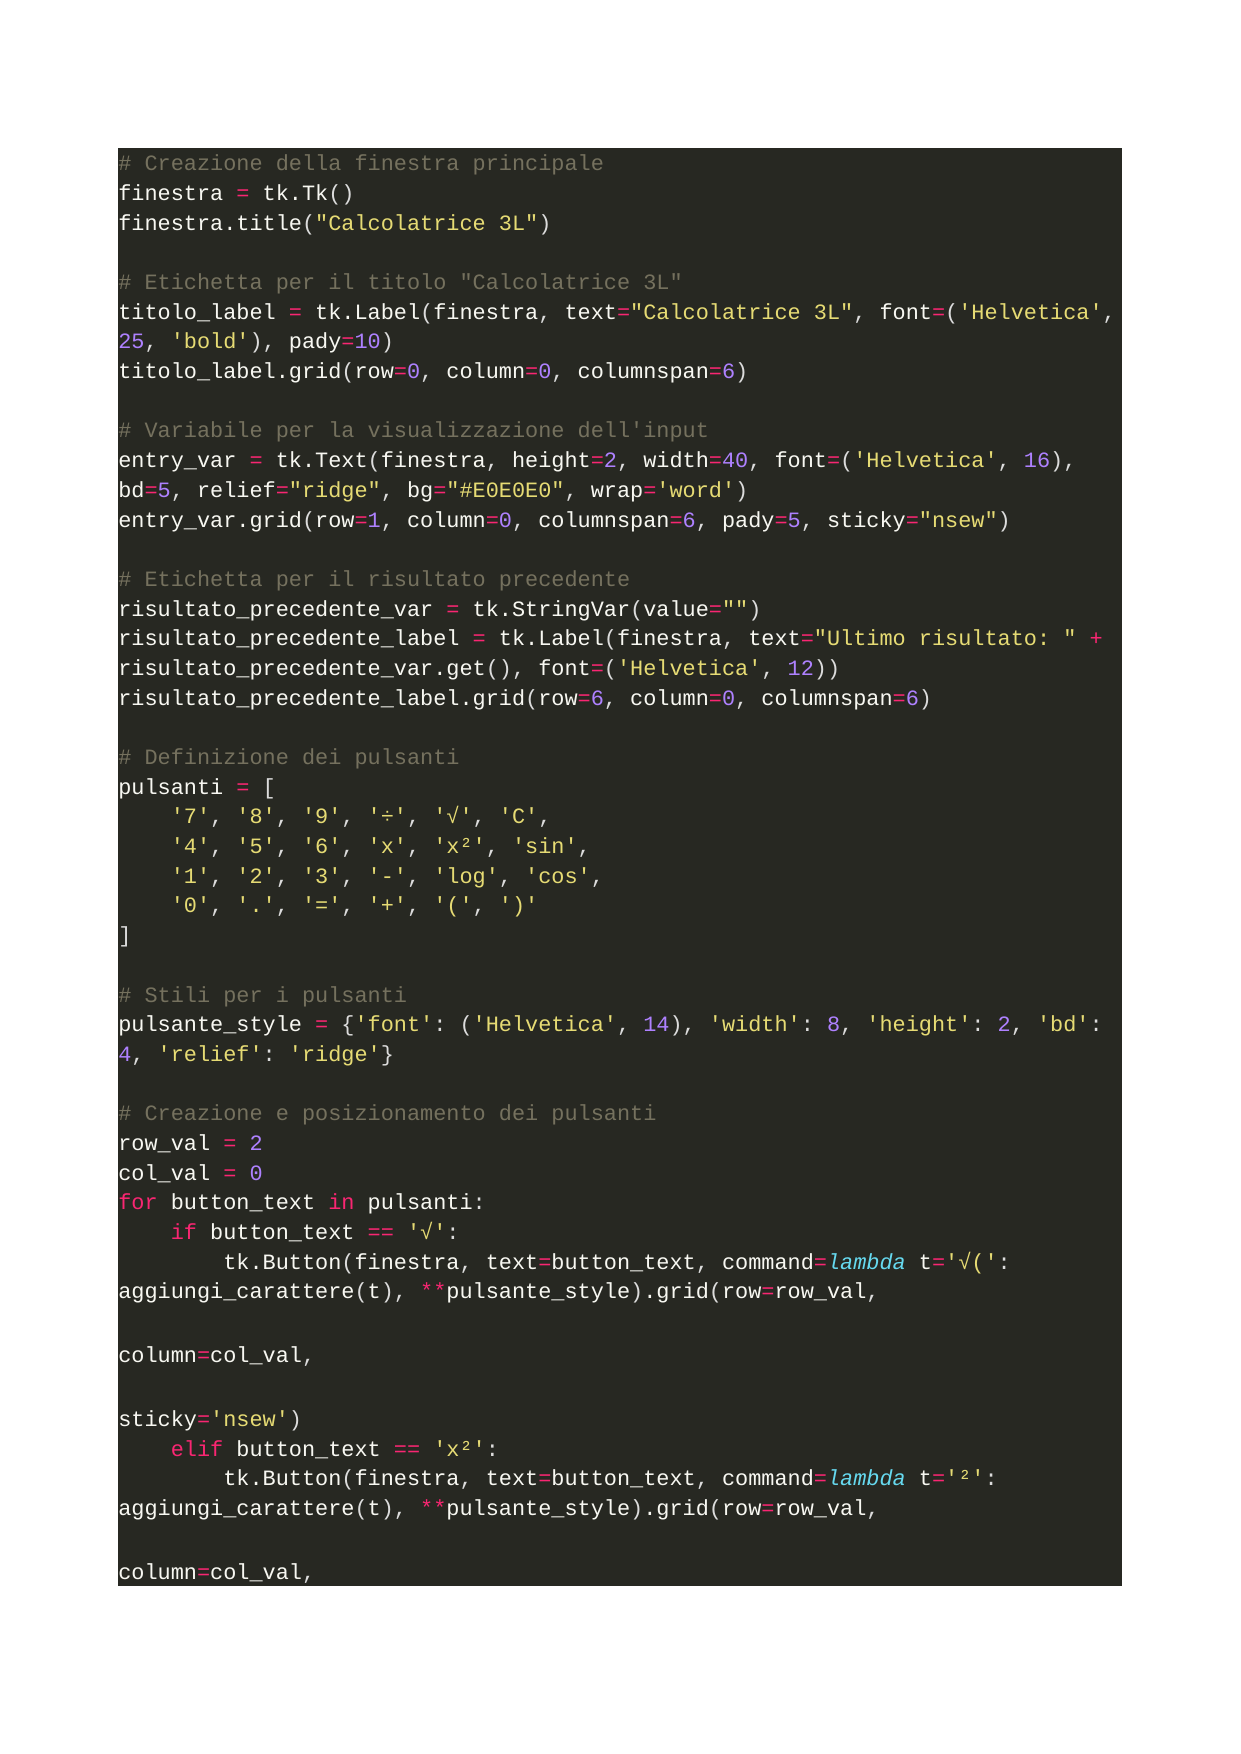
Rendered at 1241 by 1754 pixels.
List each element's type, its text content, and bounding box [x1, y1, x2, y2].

text '0', '.', '=', '+', '(', ')' [118, 890, 1122, 919]
text risultato_precedente_label.grid(row=6, column=0, columnspan=6) [118, 682, 1122, 712]
text finestra = tk.Tk() [118, 177, 1122, 207]
text risultato_precedente_label = tk.Label(finestra, text="Ultimo risultato: " + risultato_precedente_var.get(), font=('Helvetica', 12)) [118, 623, 1122, 682]
text # Definizione dei pulsanti [118, 741, 1122, 771]
text # Etichetta per il risultato precedente [118, 563, 1122, 593]
text column=col_val, [118, 1522, 1122, 1586]
text titolo_label.grid(row=0, column=0, columnspan=6) [118, 355, 1122, 385]
text # Variabile per la visualizzazione dell'input [118, 415, 1122, 444]
text entry_var = tk.Text(finestra, height=2, width=40, font=('Helvetica', 16), bd=5, relief="ridge", bg="#E0E0E0", wrap='word') [118, 444, 1122, 504]
text column=col_val, [118, 1305, 1122, 1369]
text tk.Button(finestra, text=button_text, command=lambda t='²': aggiungi_carattere(t), **pulsante_style).grid(row=row_val, [118, 1463, 1122, 1522]
text # Etichetta per il titolo "Calcolatrice 3L" [118, 266, 1122, 296]
text # Creazione e posizionamento dei pulsanti [118, 1098, 1122, 1127]
text # Stili per i pulsanti [118, 979, 1122, 1008]
text '4', '5', '6', 'x', 'x²', 'sin', [118, 830, 1122, 860]
text # Creazione della finestra principale [118, 148, 1122, 177]
text for button_text in pulsanti: [118, 1187, 1122, 1216]
text pulsanti = [ [118, 771, 1122, 801]
text titolo_label = tk.Label(finestra, text="Calcolatrice 3L", font=('Helvetica', 25, 'bold'), pady=10) [118, 296, 1122, 355]
text pulsante_style = {'font': ('Helvetica', 14), 'width': 8, 'height': 2, 'bd': 4, 'relief': 'ridge'} [118, 1008, 1122, 1068]
text sticky='nsew') [118, 1369, 1122, 1433]
text col_val = 0 [118, 1157, 1122, 1187]
text ] [118, 919, 1122, 949]
text if button_text == '√': [118, 1216, 1122, 1246]
text finestra.title("Calcolatrice 3L") [118, 207, 1122, 237]
text '1', '2', '3', '-', 'log', 'cos', [118, 860, 1122, 890]
text '7', '8', '9', '÷', '√', 'C', [118, 801, 1122, 830]
text risultato_precedente_var = tk.StringVar(value="") [118, 593, 1122, 623]
text elif button_text == 'x²': [118, 1433, 1122, 1463]
text tk.Button(finestra, text=button_text, command=lambda t='√(': aggiungi_carattere(t), **pulsante_style).grid(row=row_val, [118, 1246, 1122, 1305]
text row_val = 2 [118, 1127, 1122, 1157]
text entry_var.grid(row=1, column=0, columnspan=6, pady=5, sticky="nsew") [118, 504, 1122, 533]
